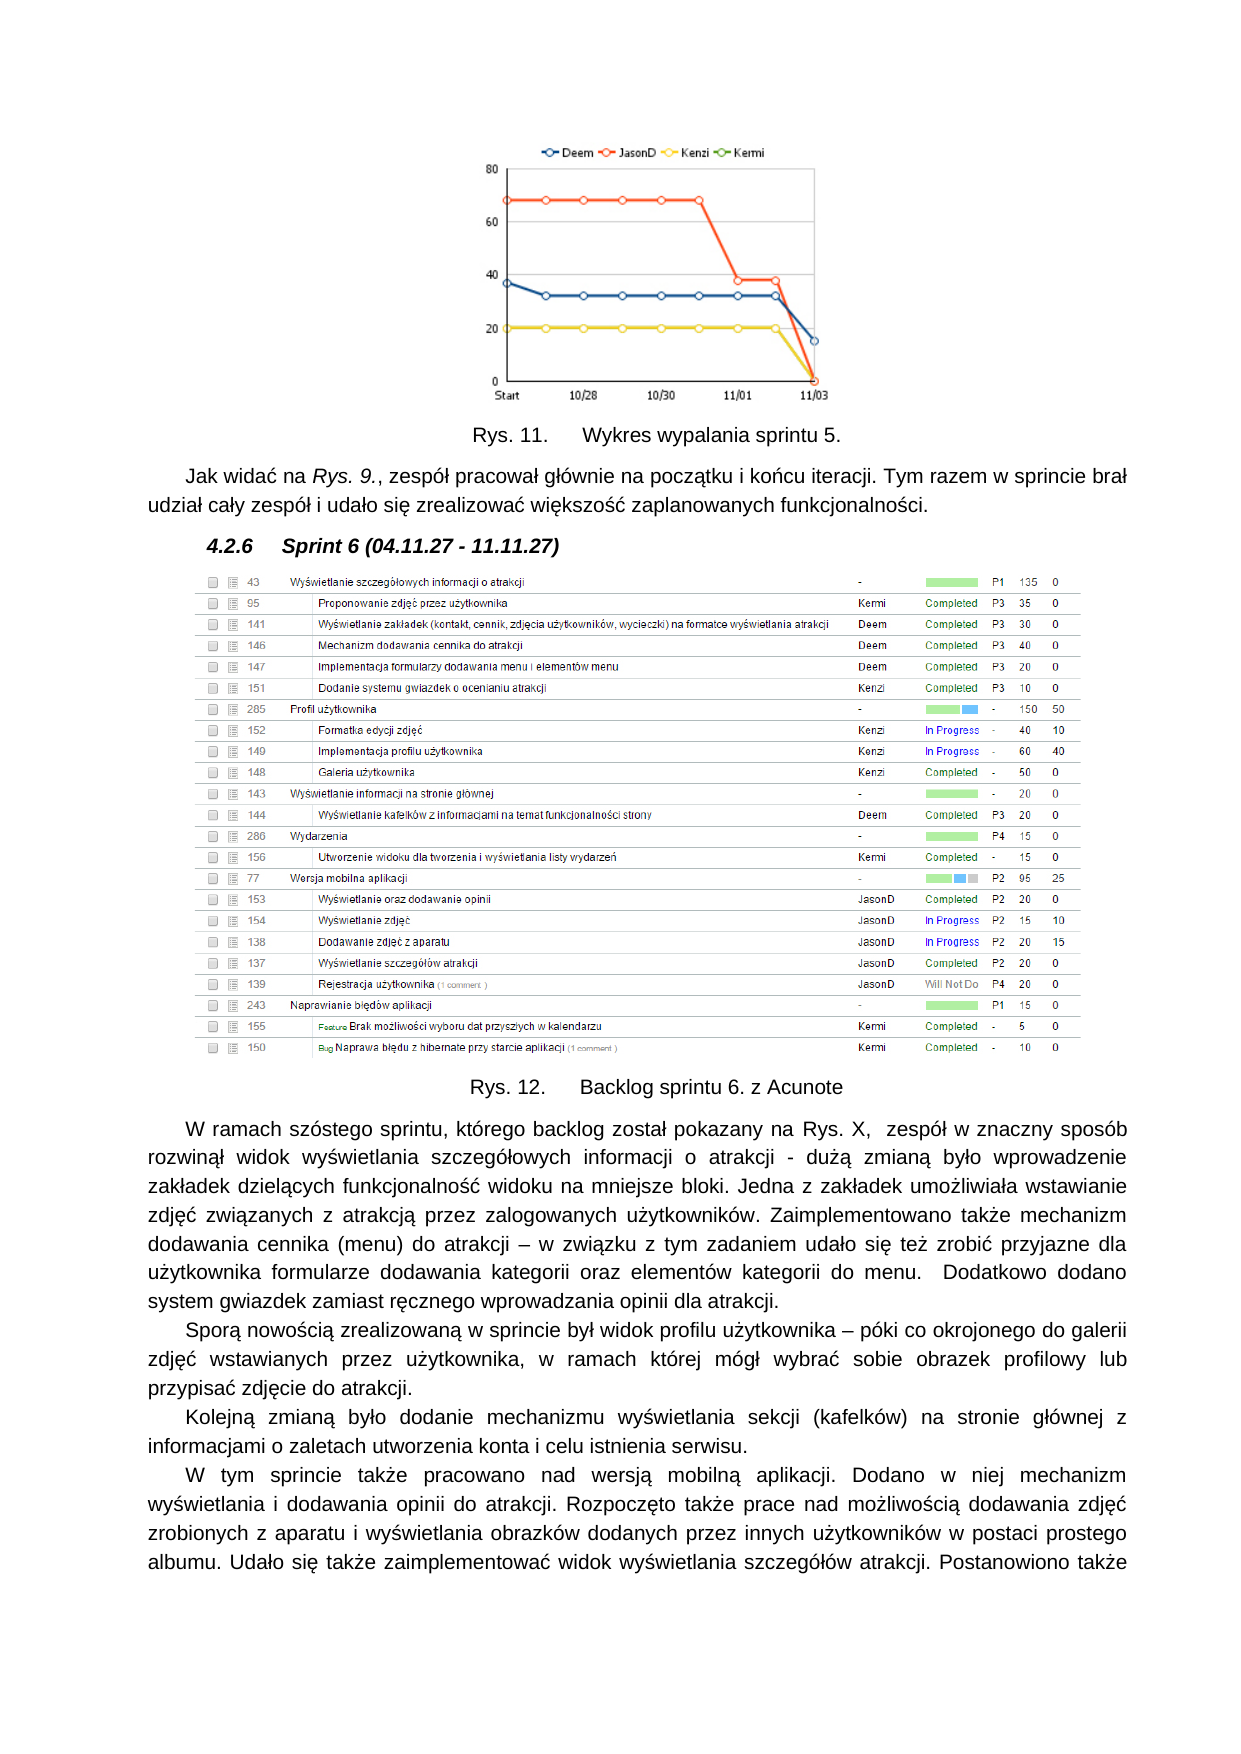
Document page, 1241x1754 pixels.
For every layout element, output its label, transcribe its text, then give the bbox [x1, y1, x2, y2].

subtitle Sprint 6 (04.11.27 - 11.11.27) [207, 534, 1128, 558]
text Backlog sprintu 6. z Acunote [185, 1075, 1128, 1099]
picture [194, 575, 1081, 1058]
text Kolejną zmianą było dodanie mechanizmu wyświetlania sekcji (kafelków) na stronie głównej z informacjami o zaletach utworzenia konta i celu istnienia serwisu. [148, 1405, 1128, 1458]
picture [479, 142, 834, 406]
text Jak widać na Rys. 9., zespół pracował głównie na początku i końcu iteracji. Tym razem w sprincie brał udział cały zespół i udało się zrealizować większość zaplanowanych funkcjonalności. [148, 464, 1128, 516]
text Sporą nowością zrealizowaną w sprincie był widok profilu użytkownika – póki co okrojonego do galerii zdjęć wstawianych przez użytkownika, w ramach której mógł wybrać sobie obrazek profilowy lub przypisać zdjęcie do atrakcji. [148, 1318, 1128, 1400]
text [148, 1463, 1128, 1573]
text Wykres wypalania sprintu 5. [185, 422, 1128, 446]
text W ramach szóstego sprintu, którego backlog został pokazany na Rys. X, zespół w znaczny sposób rozwinął widok wyświetlania szczegółowych informacji o atrakcji - dużą zmianą było wprowadzenie zakładek dzielących funkcjonalność widoku na mniejsze bloki. Jedna z zakładek umożliwiała wstawianie zdjęć związanych z atrakcją przez zalogowanych użytkowników. Zaimplementowano także mechanizm dodawania cennika (menu) do atrakcji – w związku z tym zadaniem udało się też zrobić przyjazne dla użytkownika formularze dodawania kategorii oraz elementów kategorii do menu. Dodatkowo dodano system gwiazdek zamiast ręcznego wprowadzania opinii dla atrakcji. [148, 1116, 1128, 1313]
